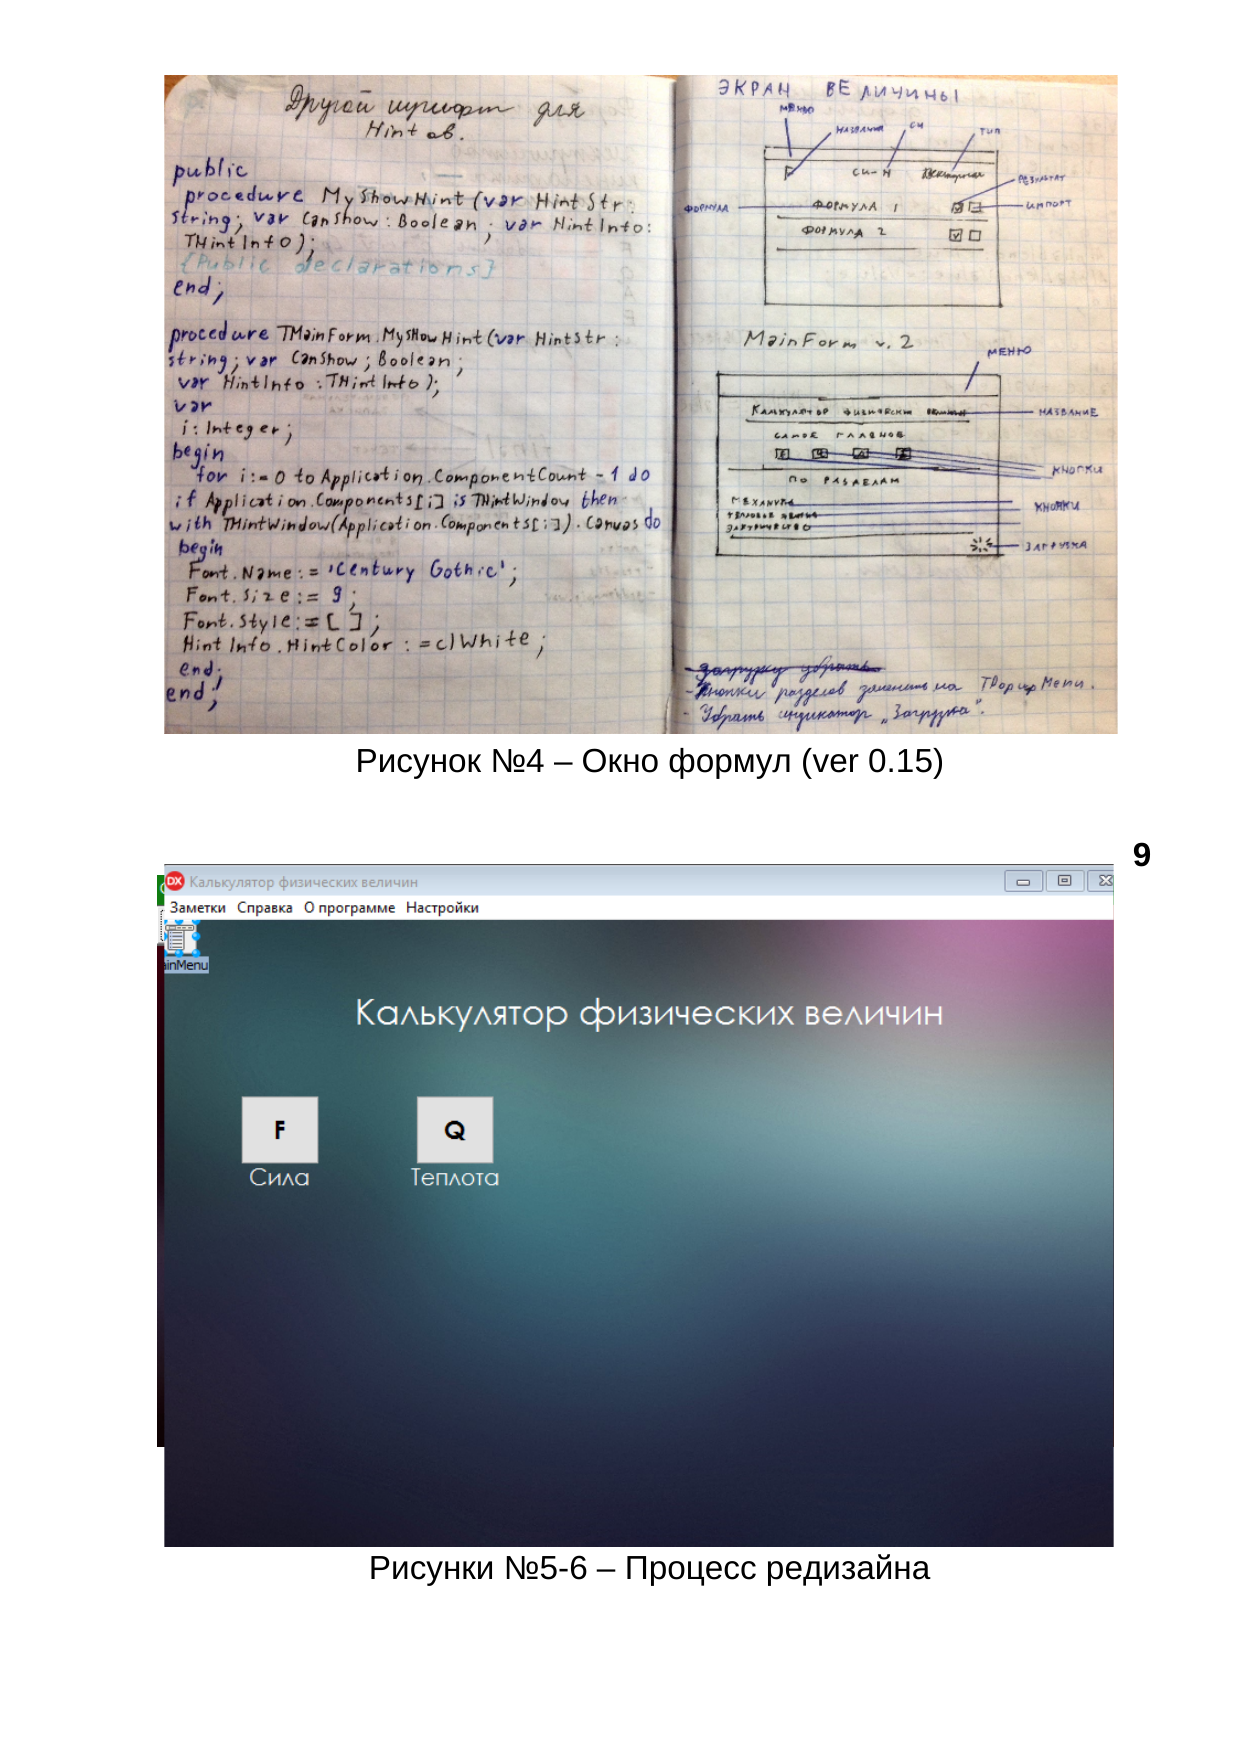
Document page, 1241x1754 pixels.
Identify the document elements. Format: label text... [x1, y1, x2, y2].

picture [157, 864, 1114, 1547]
text Рисунок №4 – Окно формул (ver 0.15) [148, 212, 1152, 780]
text 9 [148, 835, 1152, 873]
picture [164, 75, 1118, 734]
